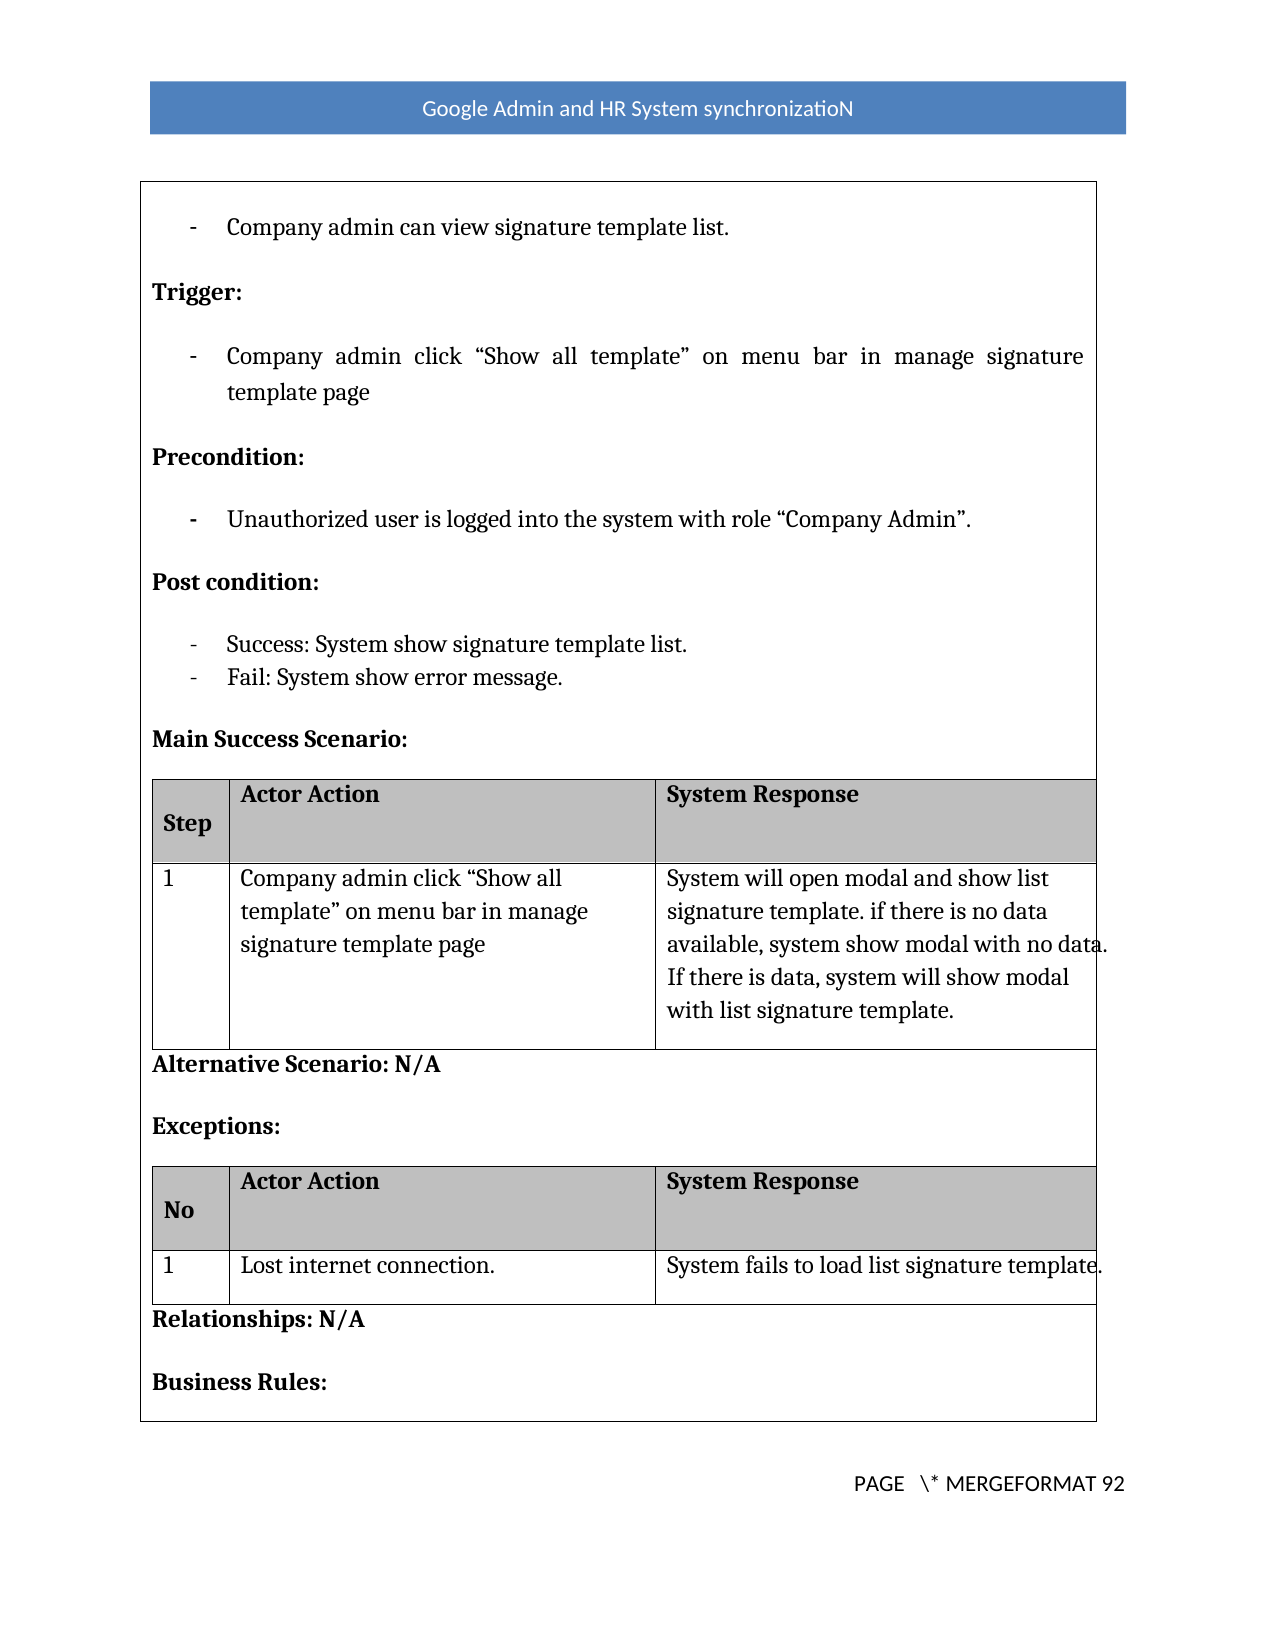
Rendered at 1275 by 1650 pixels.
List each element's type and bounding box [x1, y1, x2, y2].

table_cell [141, 182, 1096, 1421]
